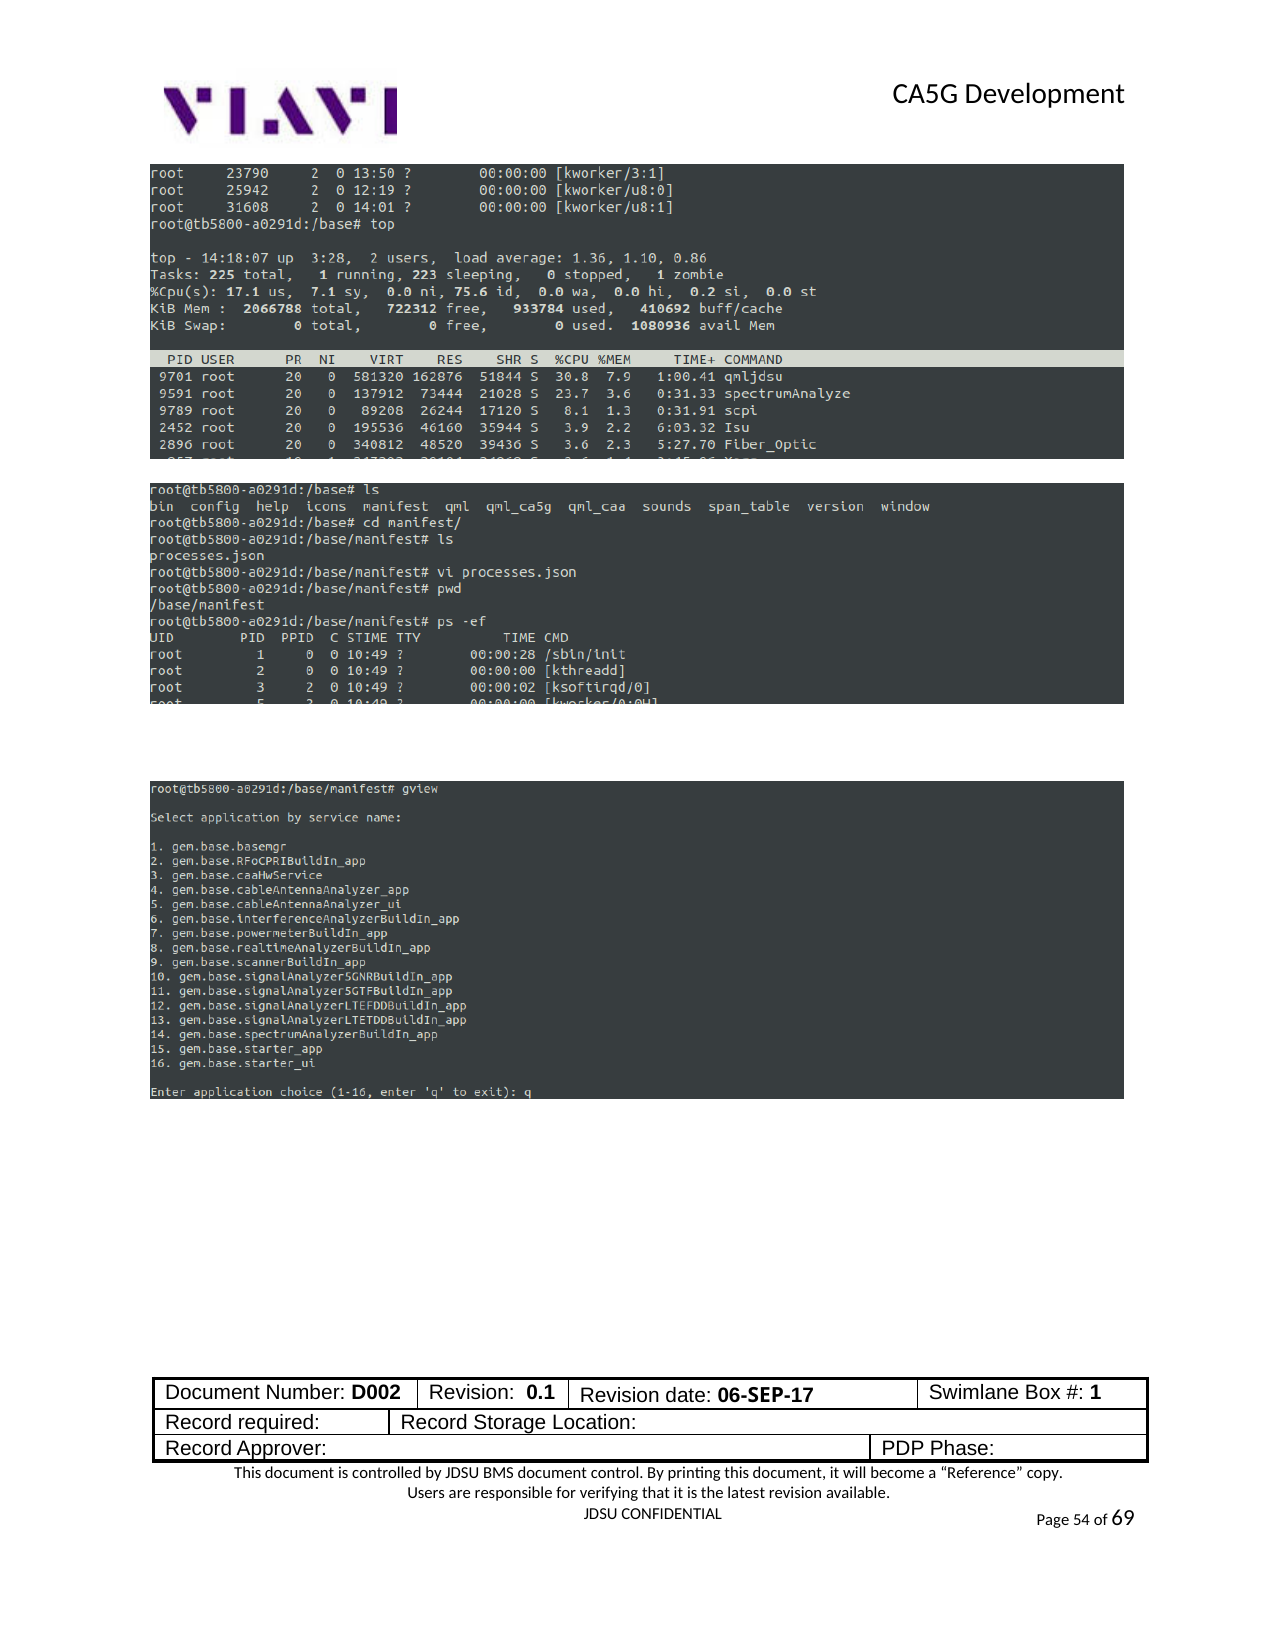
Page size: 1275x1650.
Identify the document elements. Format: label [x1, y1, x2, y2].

picture [150, 483, 1124, 704]
picture [150, 781, 1124, 1099]
picture [150, 164, 1124, 459]
picture [162, 68, 397, 146]
